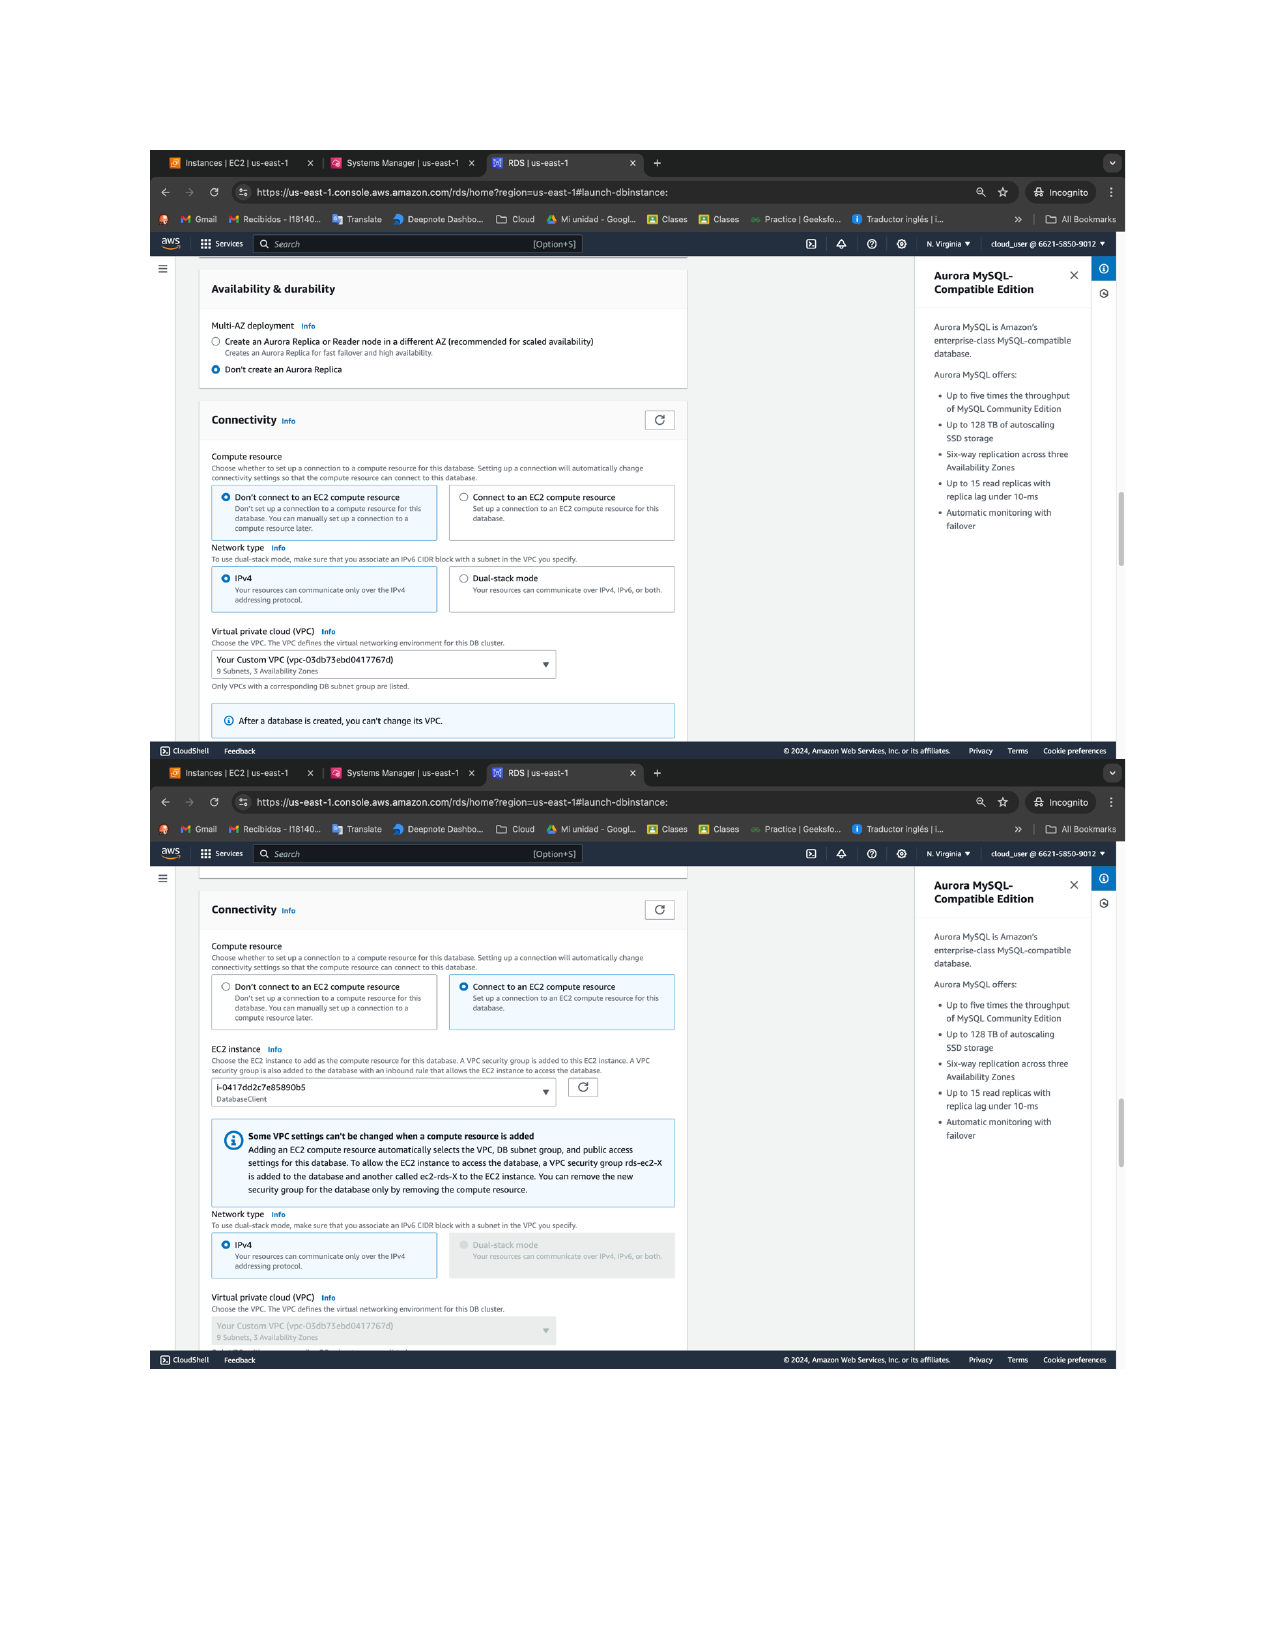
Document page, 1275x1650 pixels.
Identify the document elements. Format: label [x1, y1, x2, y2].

picture [150, 150, 1125, 1369]
